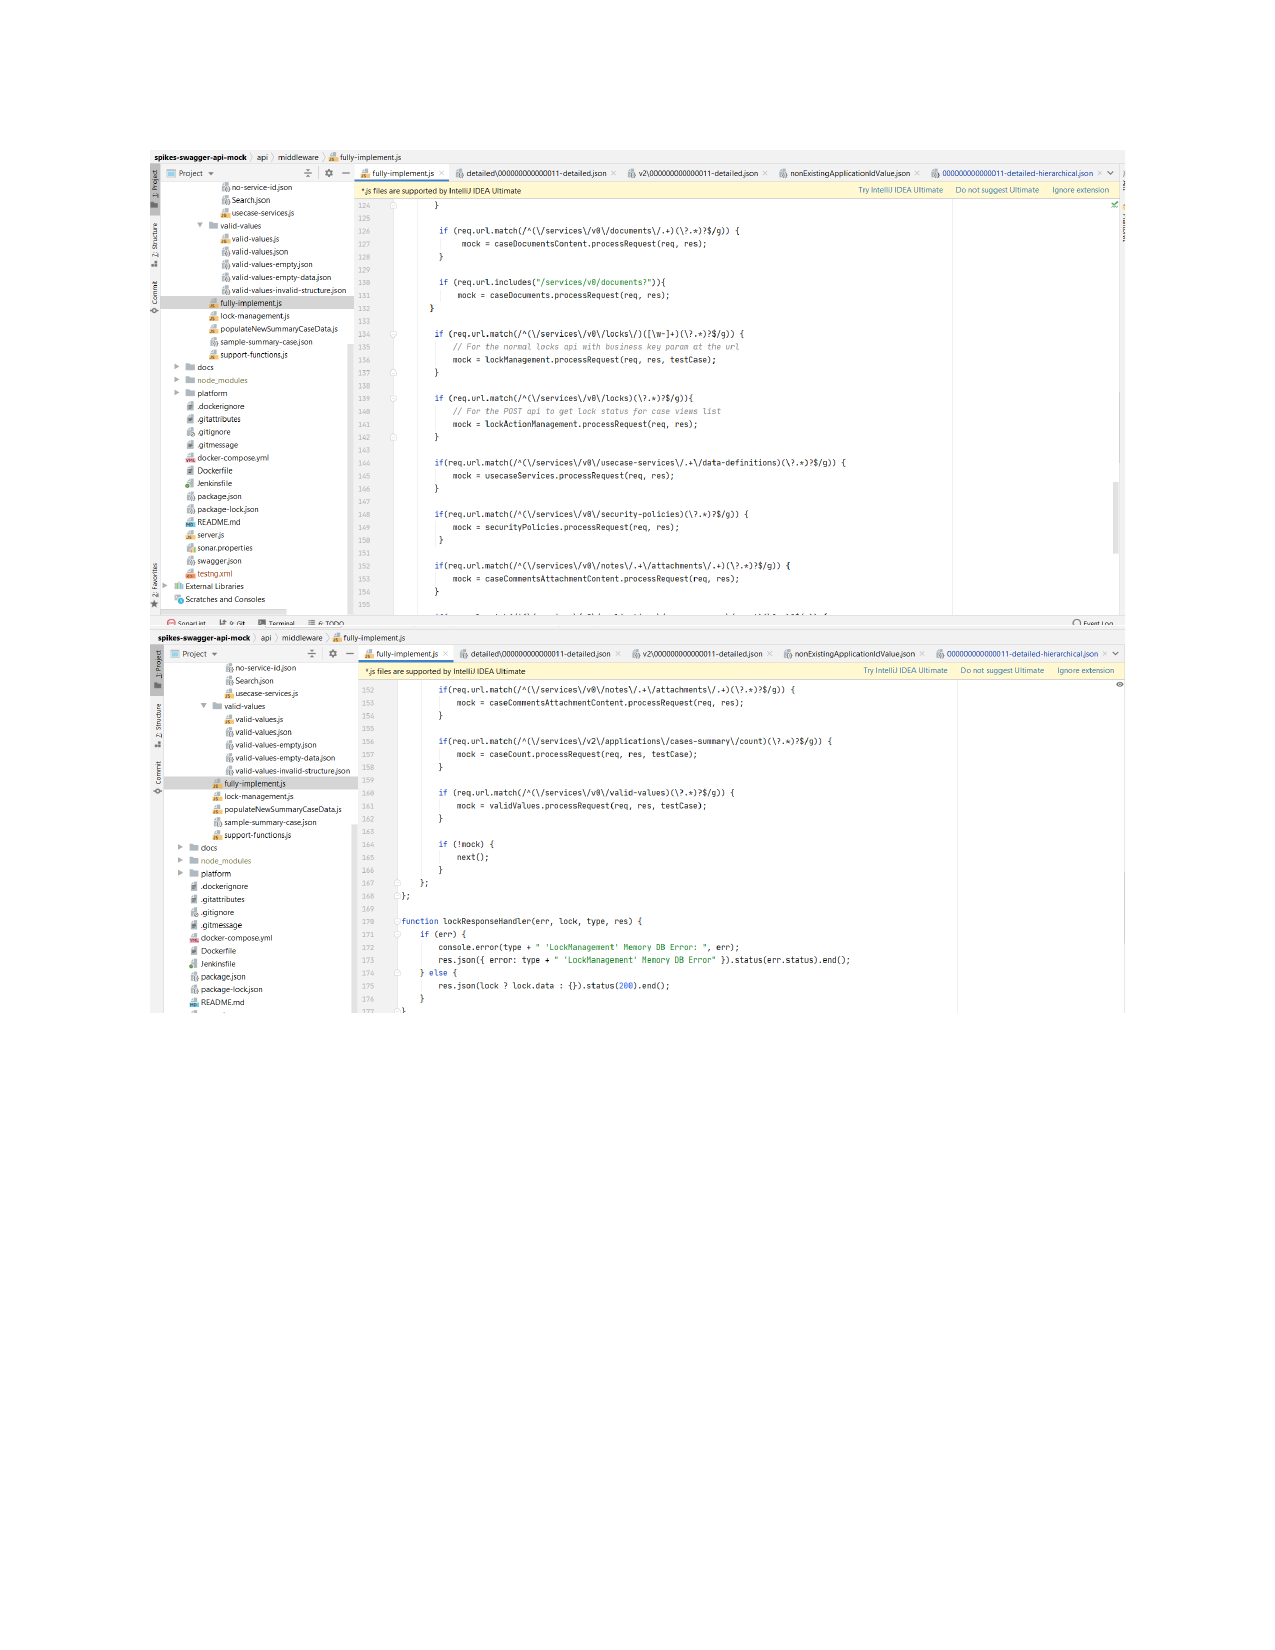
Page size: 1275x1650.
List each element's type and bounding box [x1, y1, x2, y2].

picture [150, 626, 1125, 1013]
picture [150, 150, 1125, 625]
